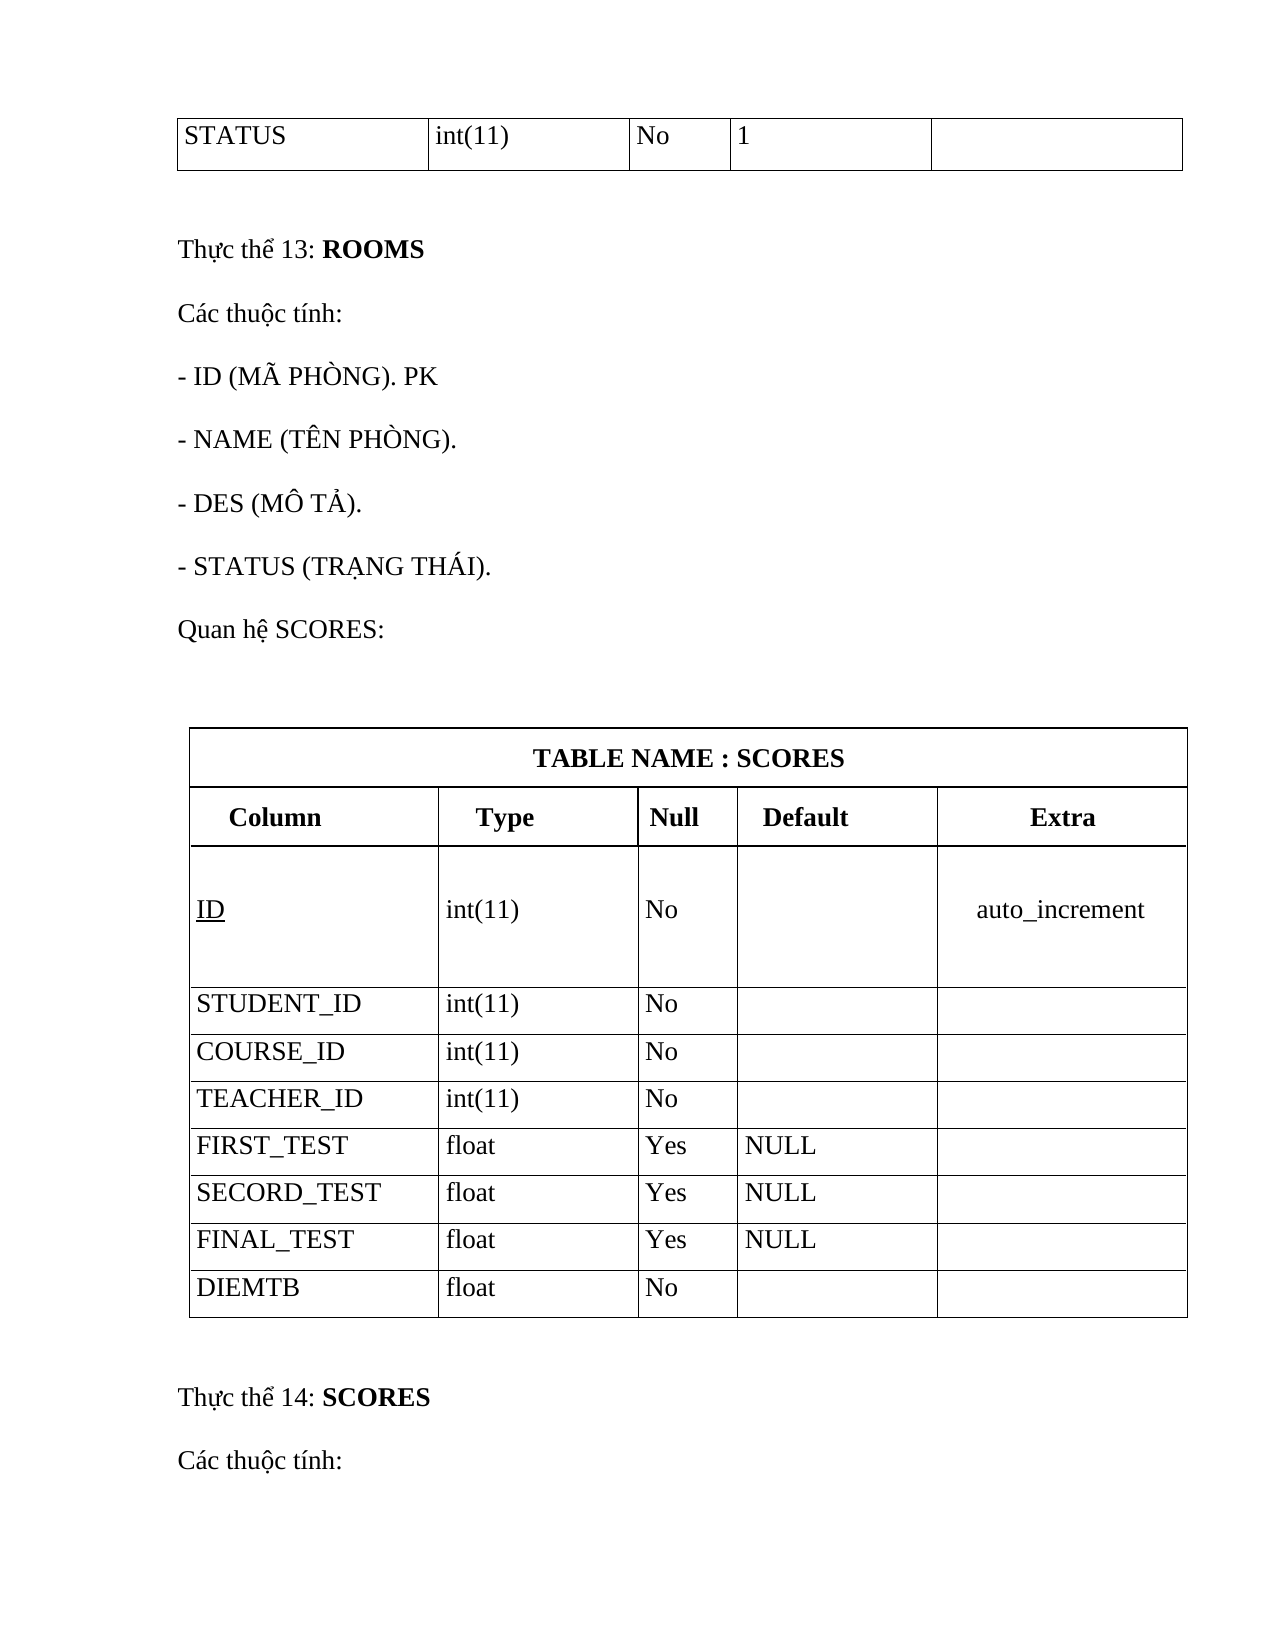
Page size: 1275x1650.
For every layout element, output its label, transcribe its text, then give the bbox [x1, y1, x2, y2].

table_cell No [630, 119, 730, 170]
table_cell [938, 1081, 1187, 1128]
table_cell Extra [938, 788, 1187, 845]
table_cell NULL [738, 1224, 937, 1270]
table_cell [738, 1035, 937, 1081]
table_cell [938, 1270, 1187, 1317]
table_cell COURSE_ID [190, 1035, 438, 1081]
table_cell No [639, 1082, 737, 1128]
table_cell [738, 1082, 937, 1128]
table_header TABLE NAME : SCORES [190, 729, 1187, 786]
table_cell STATUS [178, 119, 428, 170]
table_cell [738, 1271, 937, 1317]
table_cell FIRST_TEST [190, 1129, 438, 1175]
table_cell int(11) [429, 119, 629, 170]
table_cell float [439, 1271, 638, 1317]
table_cell Default [738, 788, 937, 845]
text - NAME (TÊN PHÒNG). [177, 423, 1127, 455]
table_cell int(11) [439, 988, 638, 1034]
text - STATUS (TRẠNG THÁI). [177, 550, 1127, 581]
table_cell int(11) [439, 1082, 638, 1128]
table_cell [932, 119, 1182, 170]
table_cell No [639, 988, 737, 1034]
table_cell FINAL_TEST [190, 1224, 438, 1270]
table_cell Yes [639, 1129, 737, 1175]
table_cell int(11) [439, 847, 638, 987]
text Các thuộc tính: [177, 297, 1127, 328]
table_cell Yes [639, 1224, 737, 1270]
table_cell No [639, 1035, 737, 1081]
table_cell [938, 1128, 1187, 1175]
table_cell [938, 987, 1187, 1034]
table_cell SECORD_TEST [190, 1176, 438, 1222]
table_cell Yes [639, 1176, 737, 1222]
text Thực thể 13: ROOMS [177, 233, 1127, 265]
table_cell DIEMTB [190, 1271, 438, 1317]
table_cell int(11) [439, 1035, 638, 1081]
table_cell NULL [738, 1129, 937, 1175]
table_cell [938, 1223, 1187, 1270]
table_cell STUDENT_ID [190, 988, 438, 1034]
table_cell [738, 847, 937, 987]
table_cell 1 [731, 119, 931, 170]
table_cell float [439, 1224, 638, 1270]
table_cell No [639, 1271, 737, 1317]
table_cell float [439, 1176, 638, 1222]
table_cell Column [190, 788, 438, 845]
text - DES (MÔ TẢ). [177, 487, 1127, 518]
table_cell float [439, 1129, 638, 1175]
text Quan hệ SCORES: [177, 613, 1127, 645]
text Các thuộc tính: [177, 1444, 1127, 1475]
table_cell ID [190, 846, 438, 987]
table_cell [738, 988, 937, 1034]
table_cell No [639, 847, 737, 987]
table_cell [938, 1175, 1187, 1222]
table_cell Null [639, 788, 737, 845]
table_cell [938, 1034, 1187, 1081]
table_cell Type [439, 788, 637, 845]
table_cell TEACHER_ID [190, 1082, 438, 1128]
table_cell auto_increment [938, 845, 1187, 987]
text - ID (MÃ PHÒNG). PK [177, 360, 1127, 391]
table_cell NULL [738, 1176, 937, 1222]
text Thực thể 14: SCORES [177, 1381, 1127, 1412]
